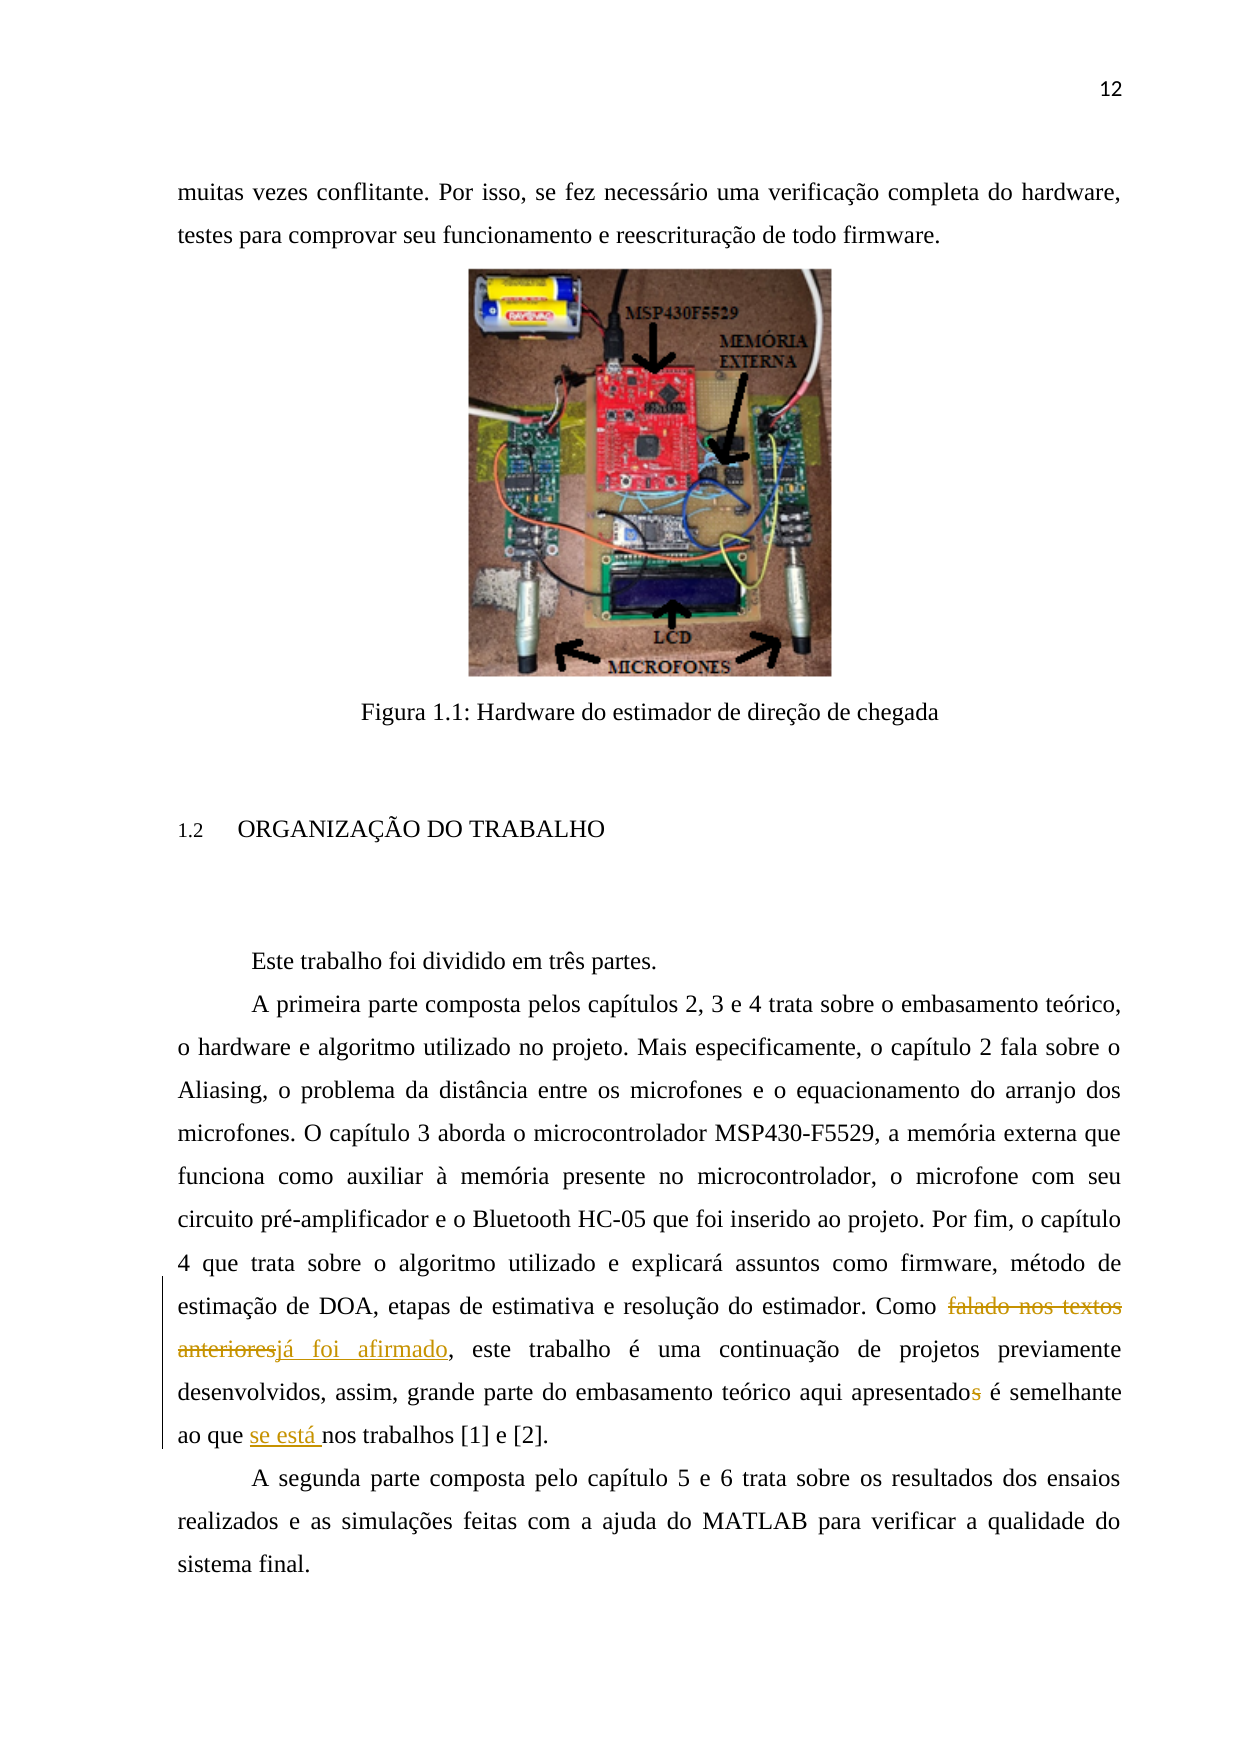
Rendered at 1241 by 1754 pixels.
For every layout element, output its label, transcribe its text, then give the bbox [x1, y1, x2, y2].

text A segunda parte composta pelo capítulo 5 e 6 trata sobre os resultados dos ensaios realizados e as simulações feitas com a ajuda do MATLAB para verificar a qualidade do sistema final. [177, 1463, 1122, 1578]
picture [461, 263, 838, 683]
text Este trabalho foi dividido em três partes. [177, 946, 1122, 974]
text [177, 177, 1122, 249]
text A primeira parte composta pelos capítulos 2, 3 e 4 trata sobre o embasamento teórico, o hardware e algoritmo utilizado no projeto. Mais especificamente, o capítulo 2 fala sobre o Aliasing, o problema da distância entre os microfones e o equacionamento do arranjo dos microfones. O capítulo 3 aborda o microcontrolador MSP430-F5529, a memória externa que funciona como auxiliar à memória presente no microcontrolador, o microfone com seu circuito pré-amplificador e o Bluetooth HC-05 que foi inserido ao projeto. Por fim, o capítulo 4 que trata sobre o algoritmo utilizado e explicará assuntos como firmware, método de estimação de DOA, etapas de estimativa e resolução do estimador. Como , este trabalho é uma continuação de projetos previamente desenvolvidos, assim, grande parte do embasamento teórico aqui apresentado é semelhante ao que nos trabalhos [1] e [2]. [177, 989, 1122, 1449]
subtitle ORGANIZAÇÃO DO TRABALHO [177, 814, 1122, 843]
